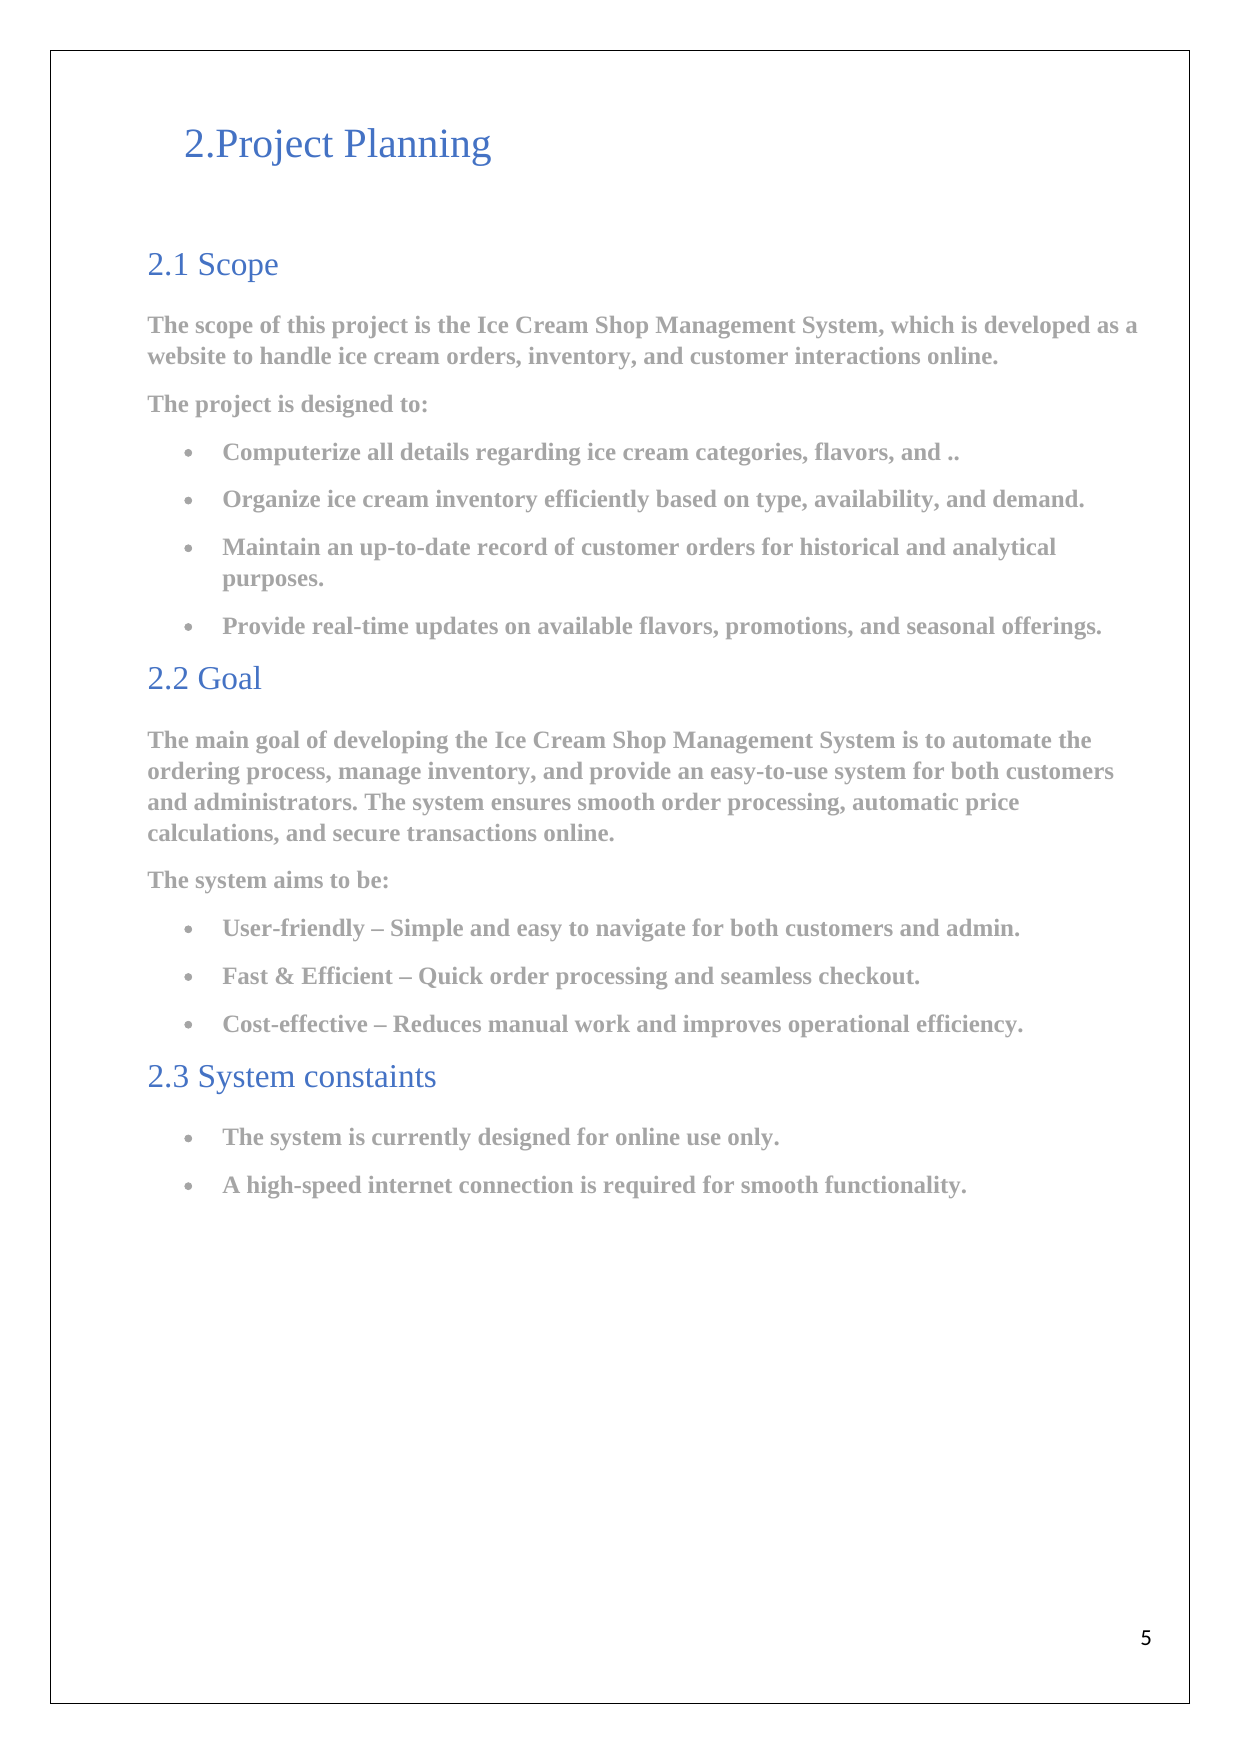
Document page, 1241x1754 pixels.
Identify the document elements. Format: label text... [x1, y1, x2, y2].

list Cost-effective – Reduces manual work and improves operational efficiency. [184, 1009, 1152, 1037]
list Organize ice cream inventory efficiently based on type, availability, and demand. [184, 484, 1152, 513]
list Fast & Efficient – Quick order processing and seamless checkout. [184, 961, 1152, 990]
list Computerize all details regarding ice cream categories, flavors, and .. [184, 437, 1152, 466]
list Maintain an up-to-date record of customer orders for historical and analytical purposes. [184, 532, 1152, 592]
text The project is designed to: [147, 389, 1152, 418]
subtitle 2.1 Scope [147, 244, 1152, 283]
subtitle 2.3 System constaints [147, 1056, 1152, 1095]
text The system aims to be: [147, 866, 1152, 894]
text The main goal of developing the Ice Cream Shop Management System is to automate the ordering process, manage inventory, and provide an easy-to-use system for both customers and administrators. The system ensures smooth order processing, automatic price calculations, and secure transactions online. [147, 725, 1152, 847]
subtitle 2.Project Planning [184, 118, 1144, 166]
list Provide real-time updates on available flavors, promotions, and seasonal offerings. [184, 611, 1152, 640]
text The scope of this project is the Ice Cream Shop Management System, which is developed as a website to handle ice cream orders, inventory, and customer interactions online. [147, 310, 1152, 370]
subtitle 2.2 Goal [147, 659, 1152, 697]
list User-friendly – Simple and easy to navigate for both customers and admin. [184, 913, 1152, 942]
list The system is currently designed for online use only. [184, 1122, 1152, 1151]
list A high-speed internet connection is required for smooth functionality. [184, 1170, 1152, 1199]
